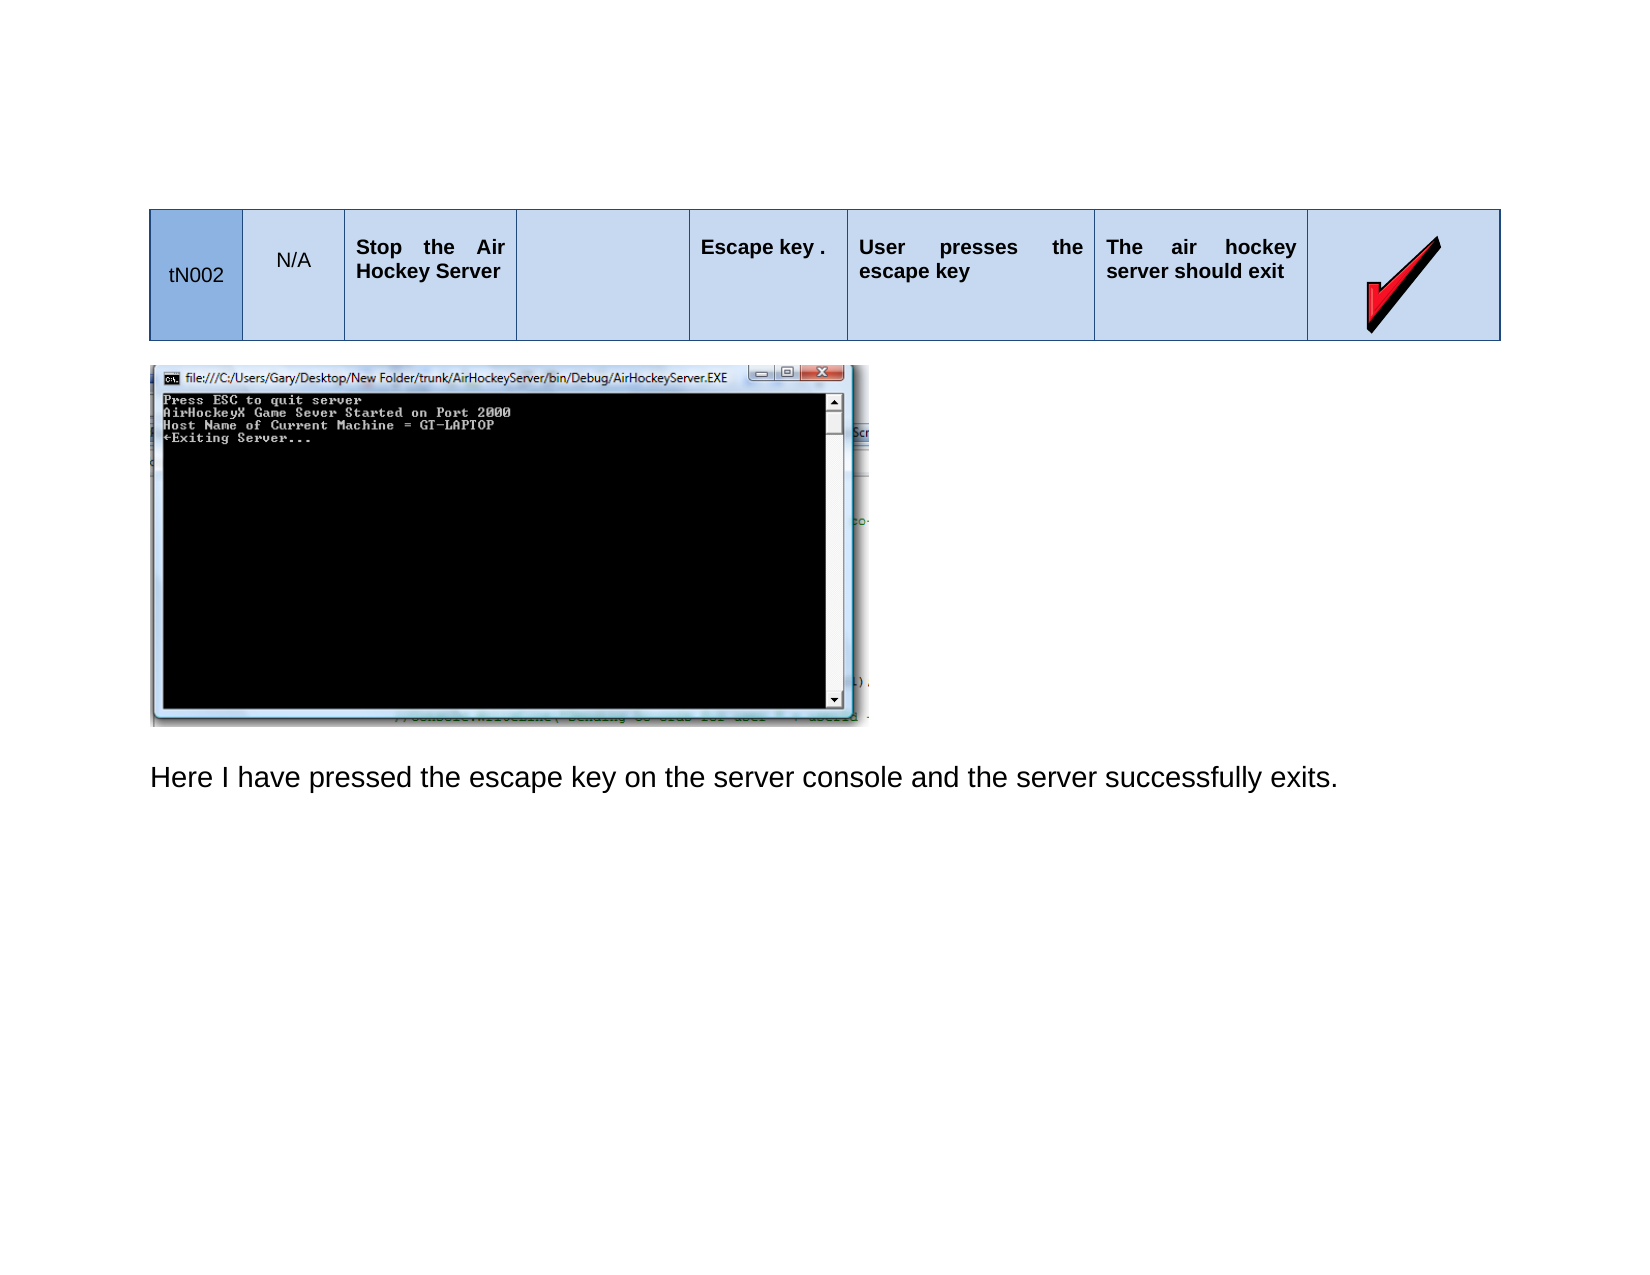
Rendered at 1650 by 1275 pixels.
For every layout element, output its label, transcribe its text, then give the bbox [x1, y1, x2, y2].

table_header N/A [243, 210, 344, 340]
table_header tN002 [151, 210, 242, 340]
table_header The air hockey server should exit [1095, 210, 1307, 340]
table_header Escape key . [690, 210, 847, 340]
table_header [517, 210, 689, 340]
table_header [1308, 210, 1499, 340]
text Here I have pressed the escape key on the server console and the server successfully exits. [150, 760, 1500, 793]
table_header User presses the escape key [848, 210, 1094, 340]
table_header Stop the Air Hockey Server [345, 210, 516, 340]
picture [150, 365, 869, 727]
